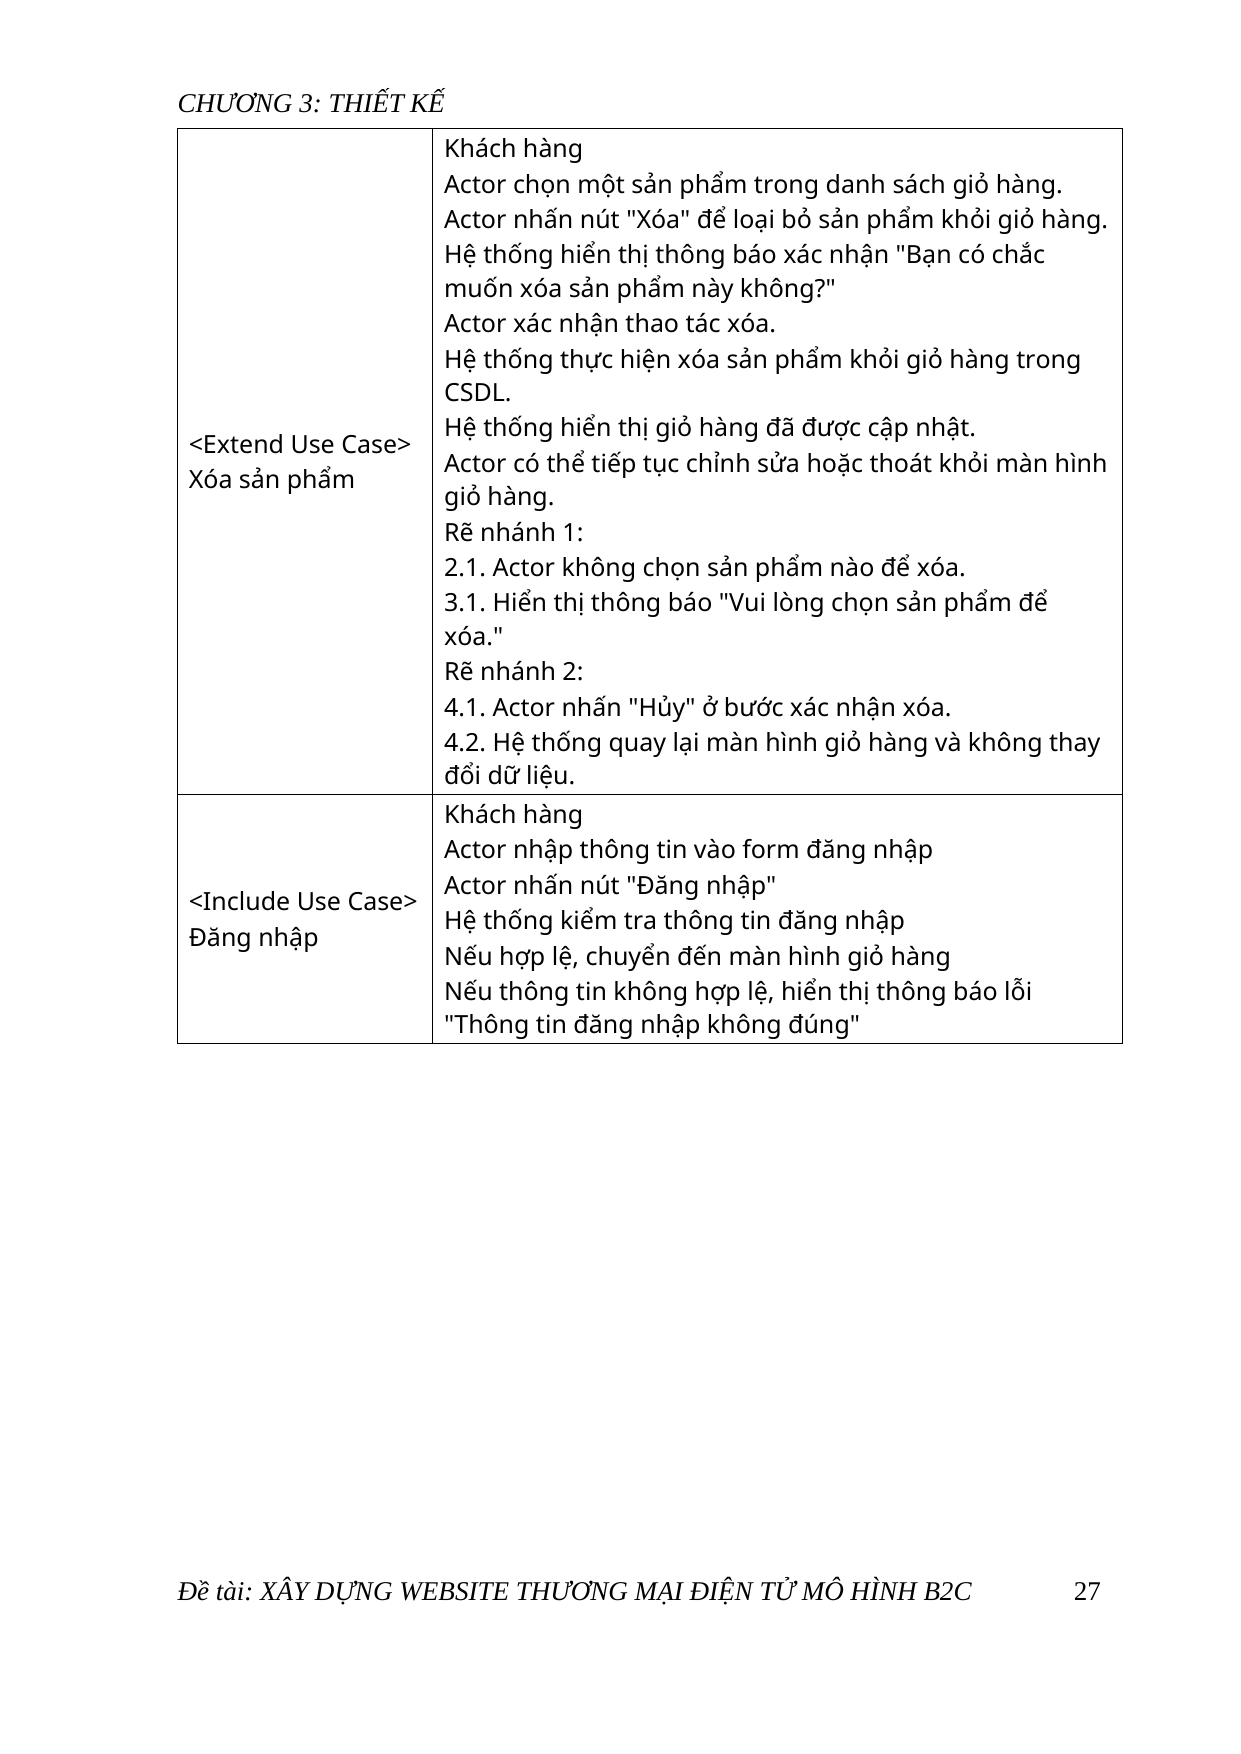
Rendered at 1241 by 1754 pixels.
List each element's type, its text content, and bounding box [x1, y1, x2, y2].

table_cell Khách hàng Actor nhập thông tin vào form đăng nhập Actor nhấn nút "Đăng nhập" Hệ thống kiểm tra thông tin đăng nhập Nếu hợp lệ, chuyển đến màn hình giỏ hàng Nếu thông tin không hợp lệ, hiển thị thông báo lỗi "Thông tin đăng nhập không đúng" [433, 795, 1122, 1042]
table_cell <Include Use Case> Đăng nhập [178, 795, 432, 1042]
table_cell <Extend Use Case> Xóa sản phẩm [178, 129, 432, 793]
table_cell Khách hàng Actor chọn một sản phẩm trong danh sách giỏ hàng. Actor nhấn nút "Xóa" để loại bỏ sản phẩm khỏi giỏ hàng. Hệ thống hiển thị thông báo xác nhận "Bạn có chắc muốn xóa sản phẩm này không?" Actor xác nhận thao tác xóa. Hệ thống thực hiện xóa sản phẩm khỏi giỏ hàng trong CSDL. Hệ thống hiển thị giỏ hàng đã được cập nhật. Actor có thể tiếp tục chỉnh sửa hoặc thoát khỏi màn hình giỏ hàng. Rẽ nhánh 1: 2.1. Actor không chọn sản phẩm nào để xóa. 3.1. Hiển thị thông báo "Vui lòng chọn sản phẩm để xóa." Rẽ nhánh 2: 4.1. Actor nhấn "Hủy" ở bước xác nhận xóa. 4.2. Hệ thống quay lại màn hình giỏ hàng và không thay đổi dữ liệu. [433, 129, 1122, 793]
